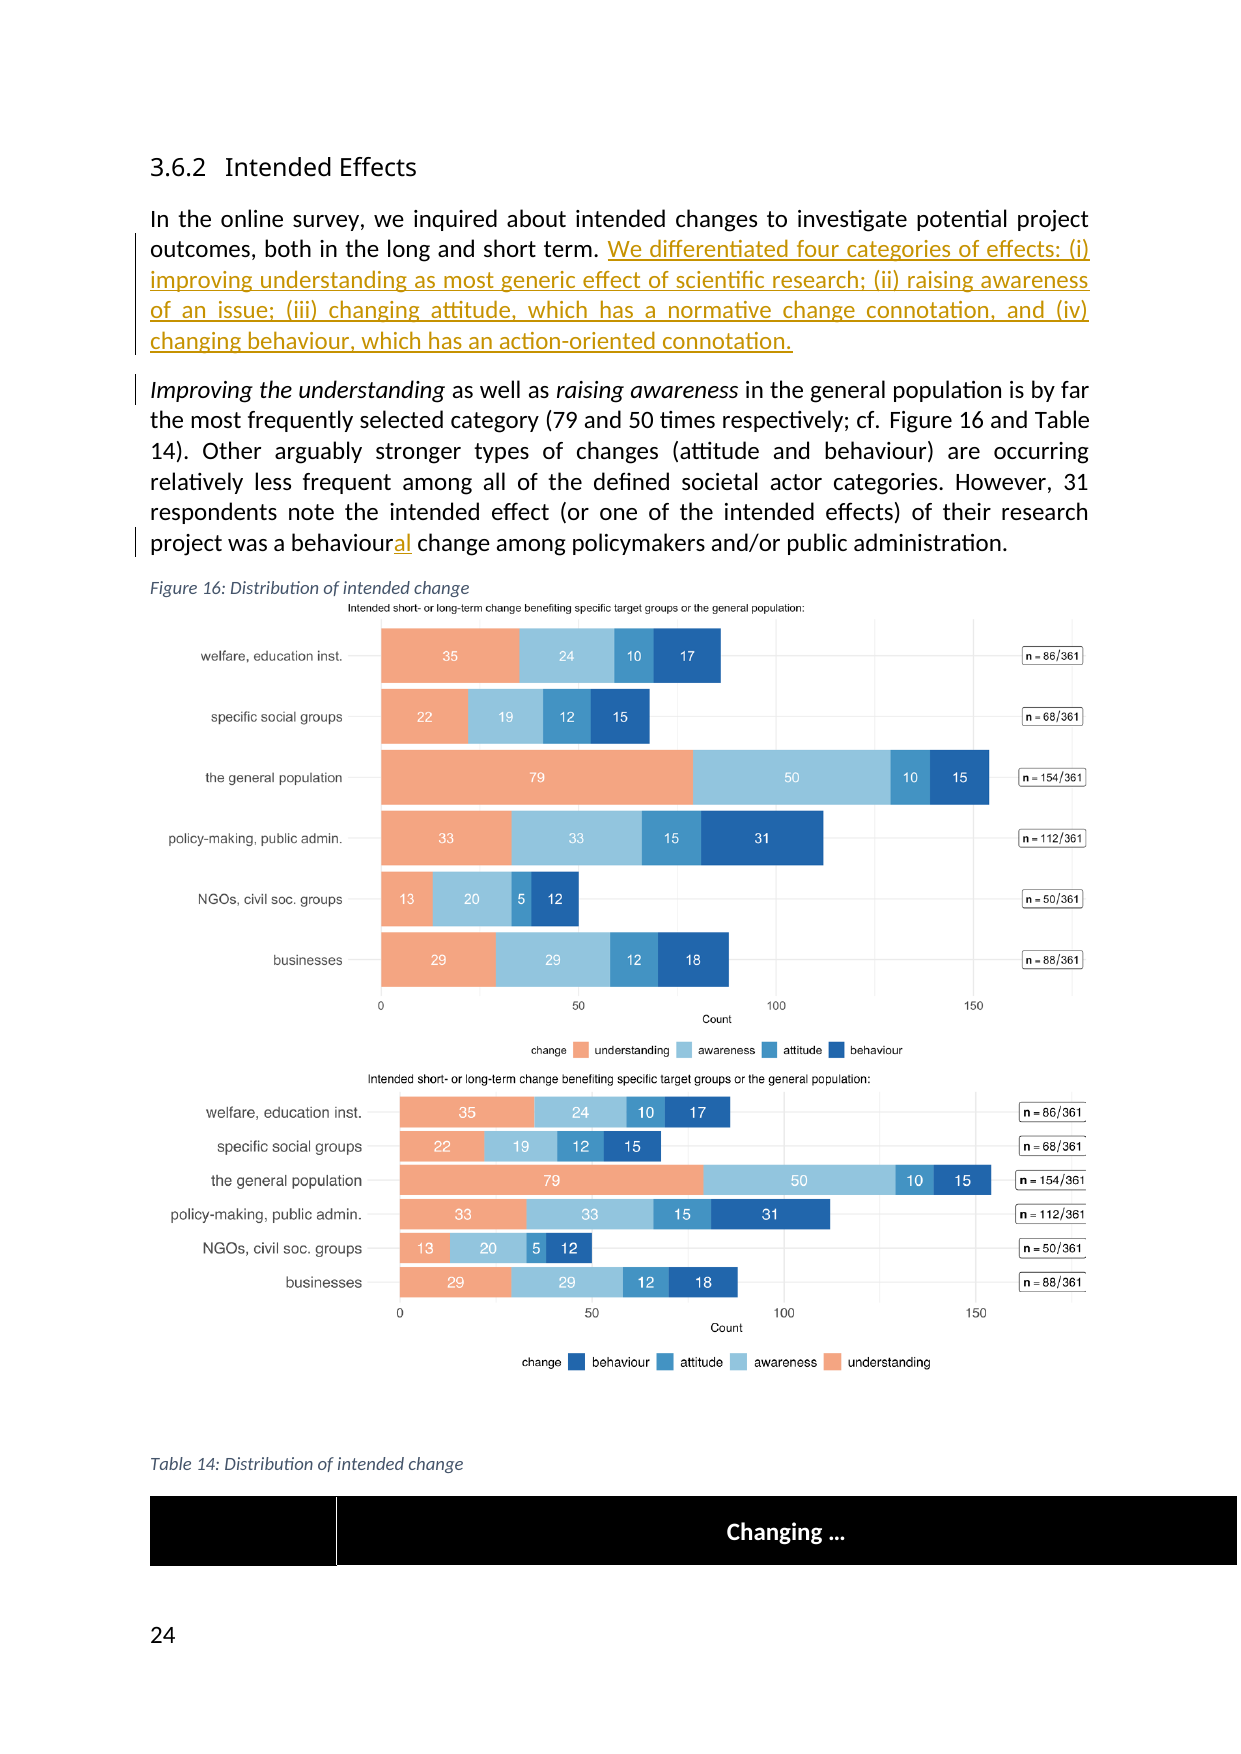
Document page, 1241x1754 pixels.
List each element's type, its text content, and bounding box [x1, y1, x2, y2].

text In the online survey, we inquired about intended changes to investigate potential project outcomes, both in the long and short term. [150, 203, 1090, 290]
subtitle Intended Effects [150, 150, 1090, 184]
text In the online survey, we inquired about intended changes to investigate potential project outcomes, both in the long and short term. [150, 291, 1090, 355]
table_header [151, 1497, 336, 1565]
table_header Changing … [337, 1497, 1236, 1565]
text Improving the understanding as well as raising awareness in the general population is by far the most frequently selected category (79 and 50 times respectively; cf. Figure 16 and Table 14). Other arguably stronger types of changes (attitude and behaviour) are occurring relatively less frequent among all of the defined societal actor categories. However, 31 respondents note the intended effect (or one of the intended effects) of their research project was a behaviour change among policymakers and/or public administration. [150, 374, 1090, 557]
text Figure 16: Distribution of intended change [150, 576, 1090, 598]
picture [150, 598, 1091, 1383]
text Table 14: Distribution of intended change [150, 1452, 1090, 1475]
